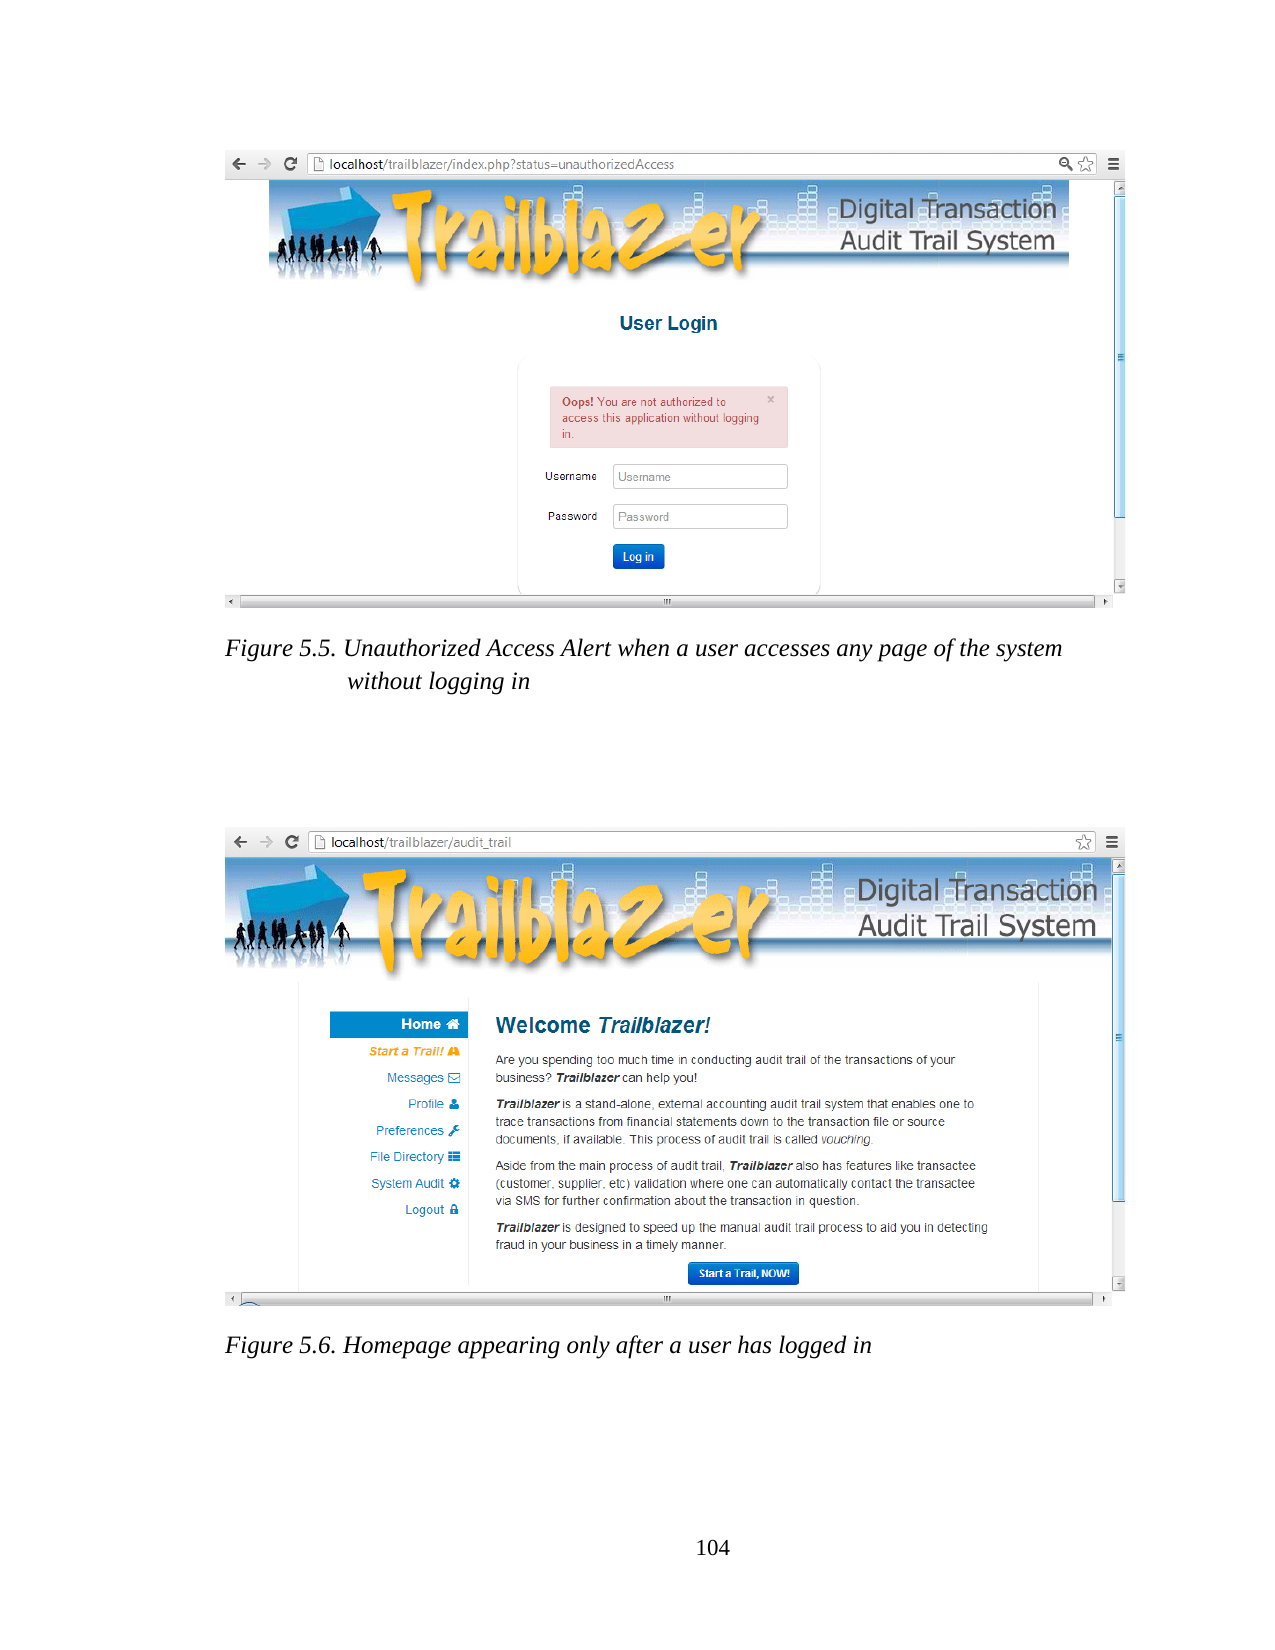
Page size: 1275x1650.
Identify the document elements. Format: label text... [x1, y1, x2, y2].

picture [225, 150, 1125, 608]
text Figure 5.5. Unauthorized Access Alert when a user accesses any page of the system without logging in [225, 633, 1125, 695]
picture [225, 827, 1125, 1306]
text Figure 5.6. Homepage appearing only after a user has logged in [225, 1331, 1125, 1359]
